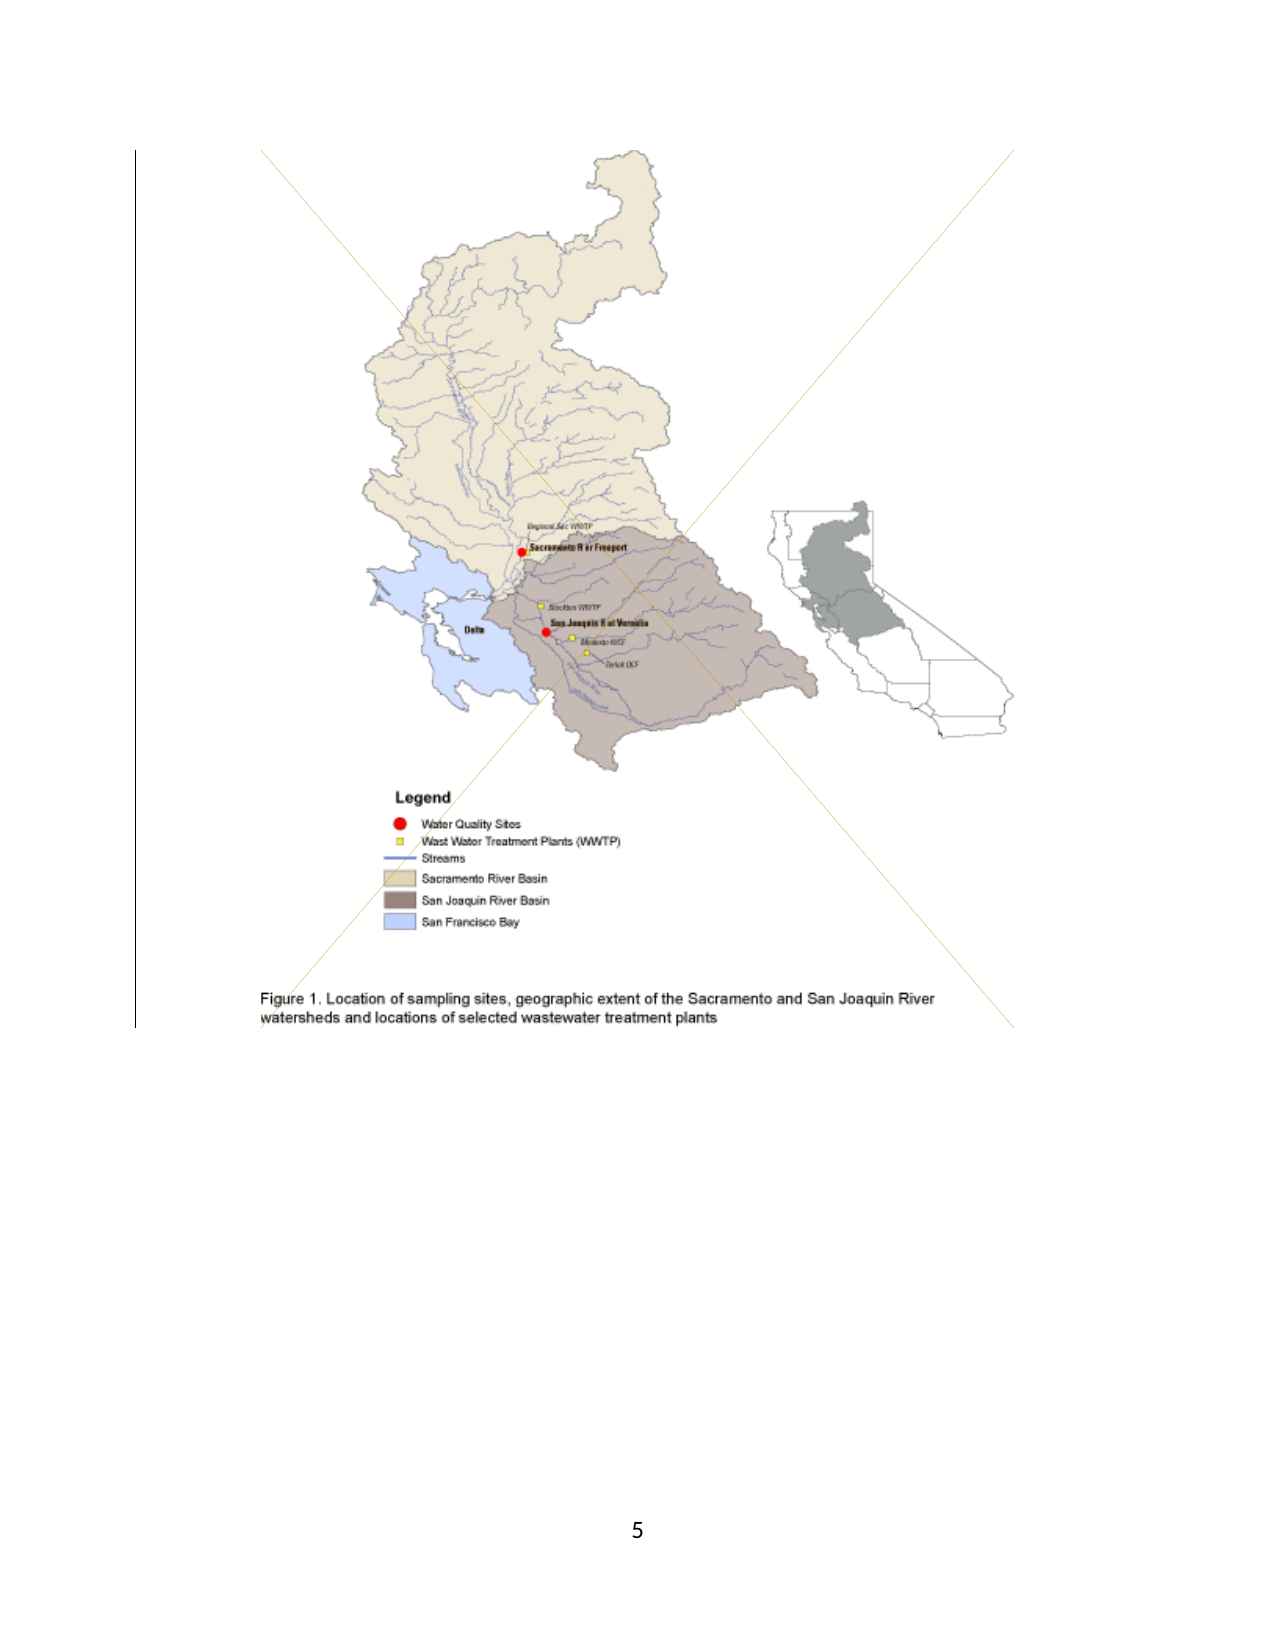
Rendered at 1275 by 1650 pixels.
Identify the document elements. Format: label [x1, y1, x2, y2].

picture [261, 152, 636, 1026]
picture [262, 150, 1012, 588]
picture [262, 590, 1013, 1029]
picture [639, 152, 1014, 1026]
